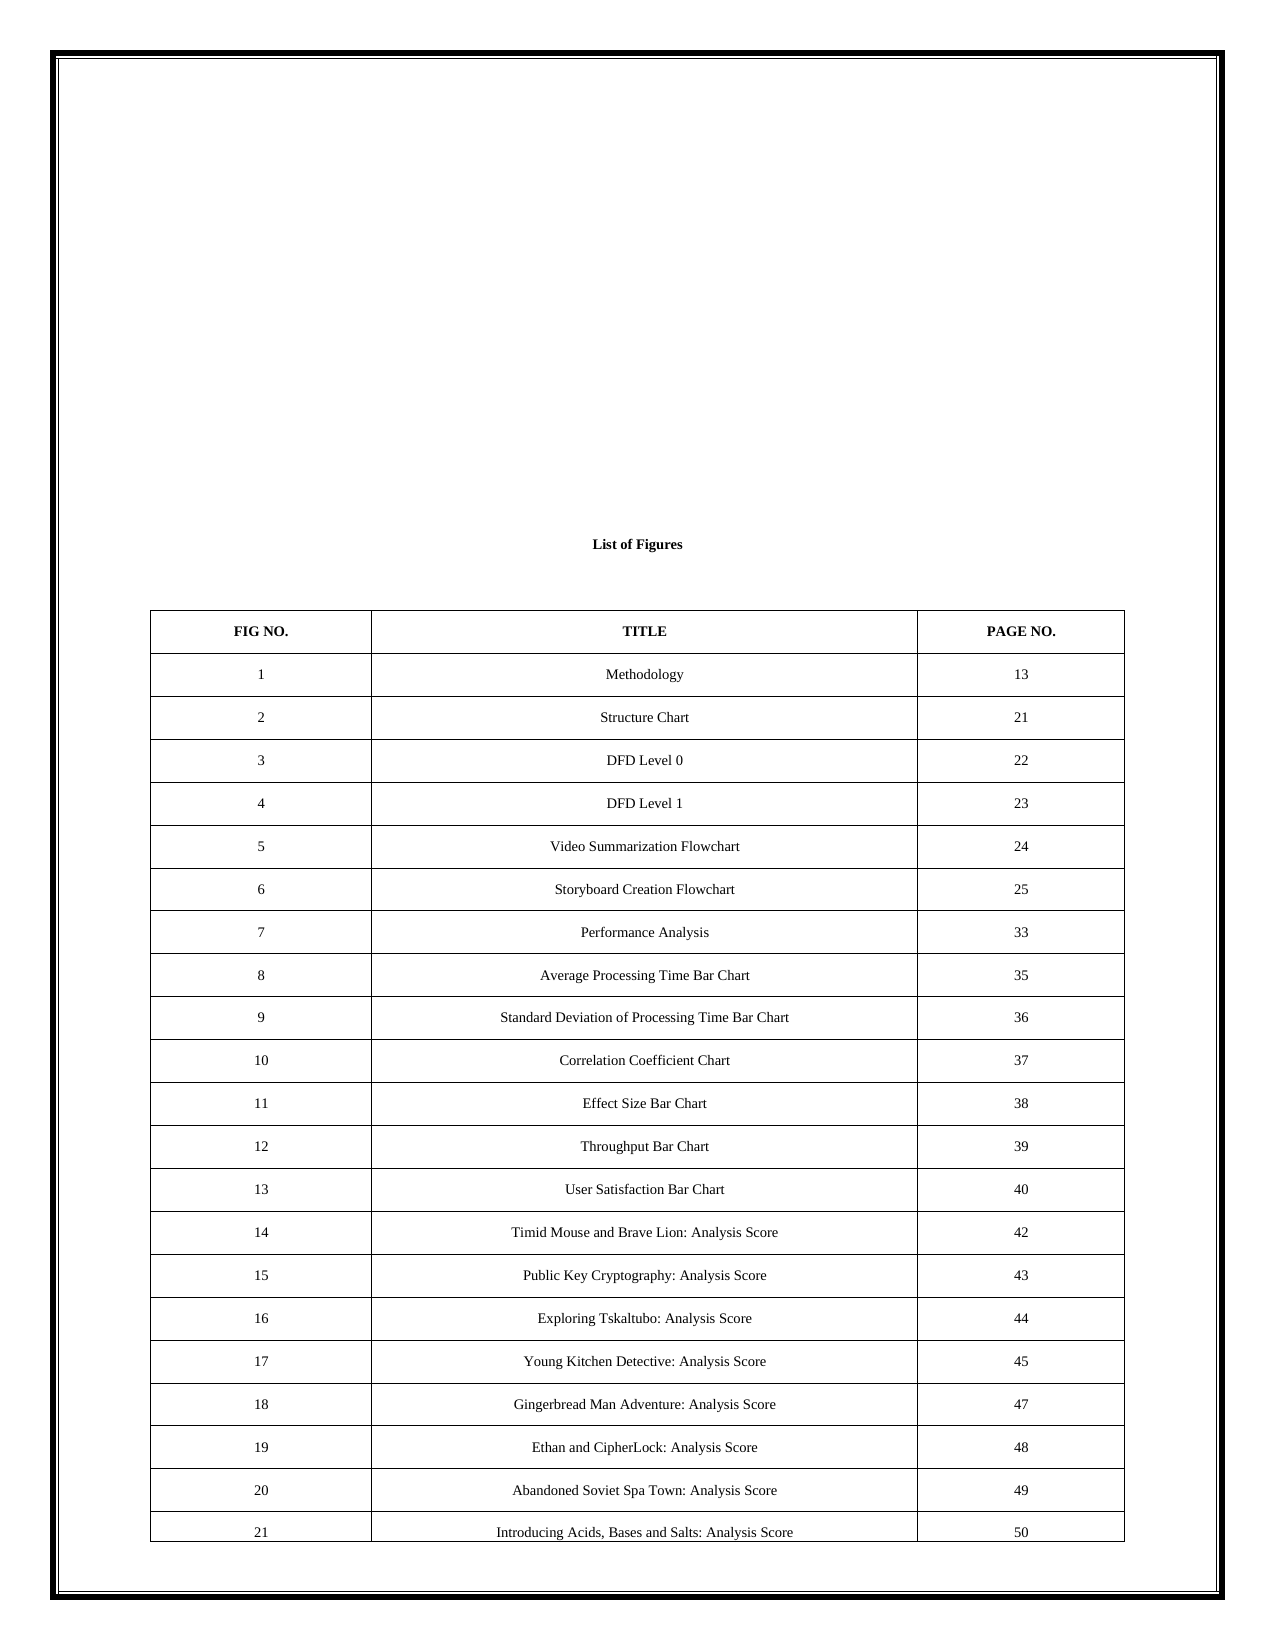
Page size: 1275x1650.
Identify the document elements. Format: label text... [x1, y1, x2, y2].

table_cell 15 [151, 1255, 371, 1297]
table_cell 44 [918, 1298, 1124, 1339]
text List of Figures [150, 524, 1125, 552]
table_cell 47 [918, 1384, 1124, 1425]
table_cell 40 [918, 1169, 1124, 1211]
table_cell 7 [151, 911, 371, 953]
table_cell Performance Analysis [372, 911, 917, 953]
table_cell 21 [151, 1512, 371, 1541]
table_cell 25 [918, 869, 1124, 910]
table_cell 23 [918, 783, 1124, 824]
table_cell 21 [918, 697, 1124, 739]
table_cell 8 [151, 954, 371, 996]
table_cell 9 [151, 997, 371, 1039]
table_cell 45 [918, 1341, 1124, 1382]
table_cell Storyboard Creation Flowchart [372, 869, 917, 910]
table_cell 2 [151, 697, 371, 739]
table_cell 43 [918, 1255, 1124, 1297]
table_cell Ethan and CipherLock: Analysis Score [372, 1426, 917, 1468]
table_cell 5 [151, 826, 371, 867]
table_cell Average Processing Time Bar Chart [372, 954, 917, 996]
table_cell 1 [151, 654, 371, 696]
table_cell Young Kitchen Detective: Analysis Score [372, 1341, 917, 1382]
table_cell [372, 1512, 917, 1541]
table_cell 50 [918, 1512, 1124, 1541]
table_cell 6 [151, 869, 371, 910]
table_cell Timid Mouse and Brave Lion: Analysis Score [372, 1212, 917, 1254]
table_cell 11 [151, 1083, 371, 1125]
table_cell 13 [918, 654, 1124, 696]
table_cell Gingerbread Man Adventure: Analysis Score [372, 1384, 917, 1425]
table_cell 35 [918, 954, 1124, 996]
table_cell Abandoned Soviet Spa Town: Analysis Score [372, 1469, 917, 1511]
table_cell 4 [151, 783, 371, 824]
table_cell 19 [151, 1426, 371, 1468]
table_cell 17 [151, 1341, 371, 1382]
table_cell Throughput Bar Chart [372, 1126, 917, 1168]
table_cell 13 [151, 1169, 371, 1211]
table_cell 24 [918, 826, 1124, 867]
table_cell 42 [918, 1212, 1124, 1254]
table_cell Exploring Tskaltubo: Analysis Score [372, 1298, 917, 1339]
table_cell Structure Chart [372, 697, 917, 739]
table_cell Video Summarization Flowchart [372, 826, 917, 867]
table_cell 14 [151, 1212, 371, 1254]
table_cell Effect Size Bar Chart [372, 1083, 917, 1125]
table_cell 33 [918, 911, 1124, 953]
table_cell 12 [151, 1126, 371, 1168]
table_cell 10 [151, 1040, 371, 1082]
table_cell 37 [918, 1040, 1124, 1082]
table_cell Public Key Cryptography: Analysis Score [372, 1255, 917, 1297]
table_cell 38 [918, 1083, 1124, 1125]
table_cell Correlation Coefficient Chart [372, 1040, 917, 1082]
table_cell 36 [918, 997, 1124, 1039]
table_cell Methodology [372, 654, 917, 696]
table_cell Standard Deviation of Processing Time Bar Chart [372, 997, 917, 1039]
table_cell DFD Level 1 [372, 783, 917, 824]
table_cell 16 [151, 1298, 371, 1339]
table_cell DFD Level 0 [372, 740, 917, 782]
table_cell 20 [151, 1469, 371, 1511]
table_cell 48 [918, 1426, 1124, 1468]
table_cell 39 [918, 1126, 1124, 1168]
table_cell 18 [151, 1384, 371, 1425]
table_header PAGE NO. [918, 611, 1124, 653]
table_cell 22 [918, 740, 1124, 782]
table_header FIG NO. [151, 611, 371, 653]
table_cell 3 [151, 740, 371, 782]
table_cell User Satisfaction Bar Chart [372, 1169, 917, 1211]
table_header TITLE [372, 611, 917, 653]
table_cell 49 [918, 1469, 1124, 1511]
